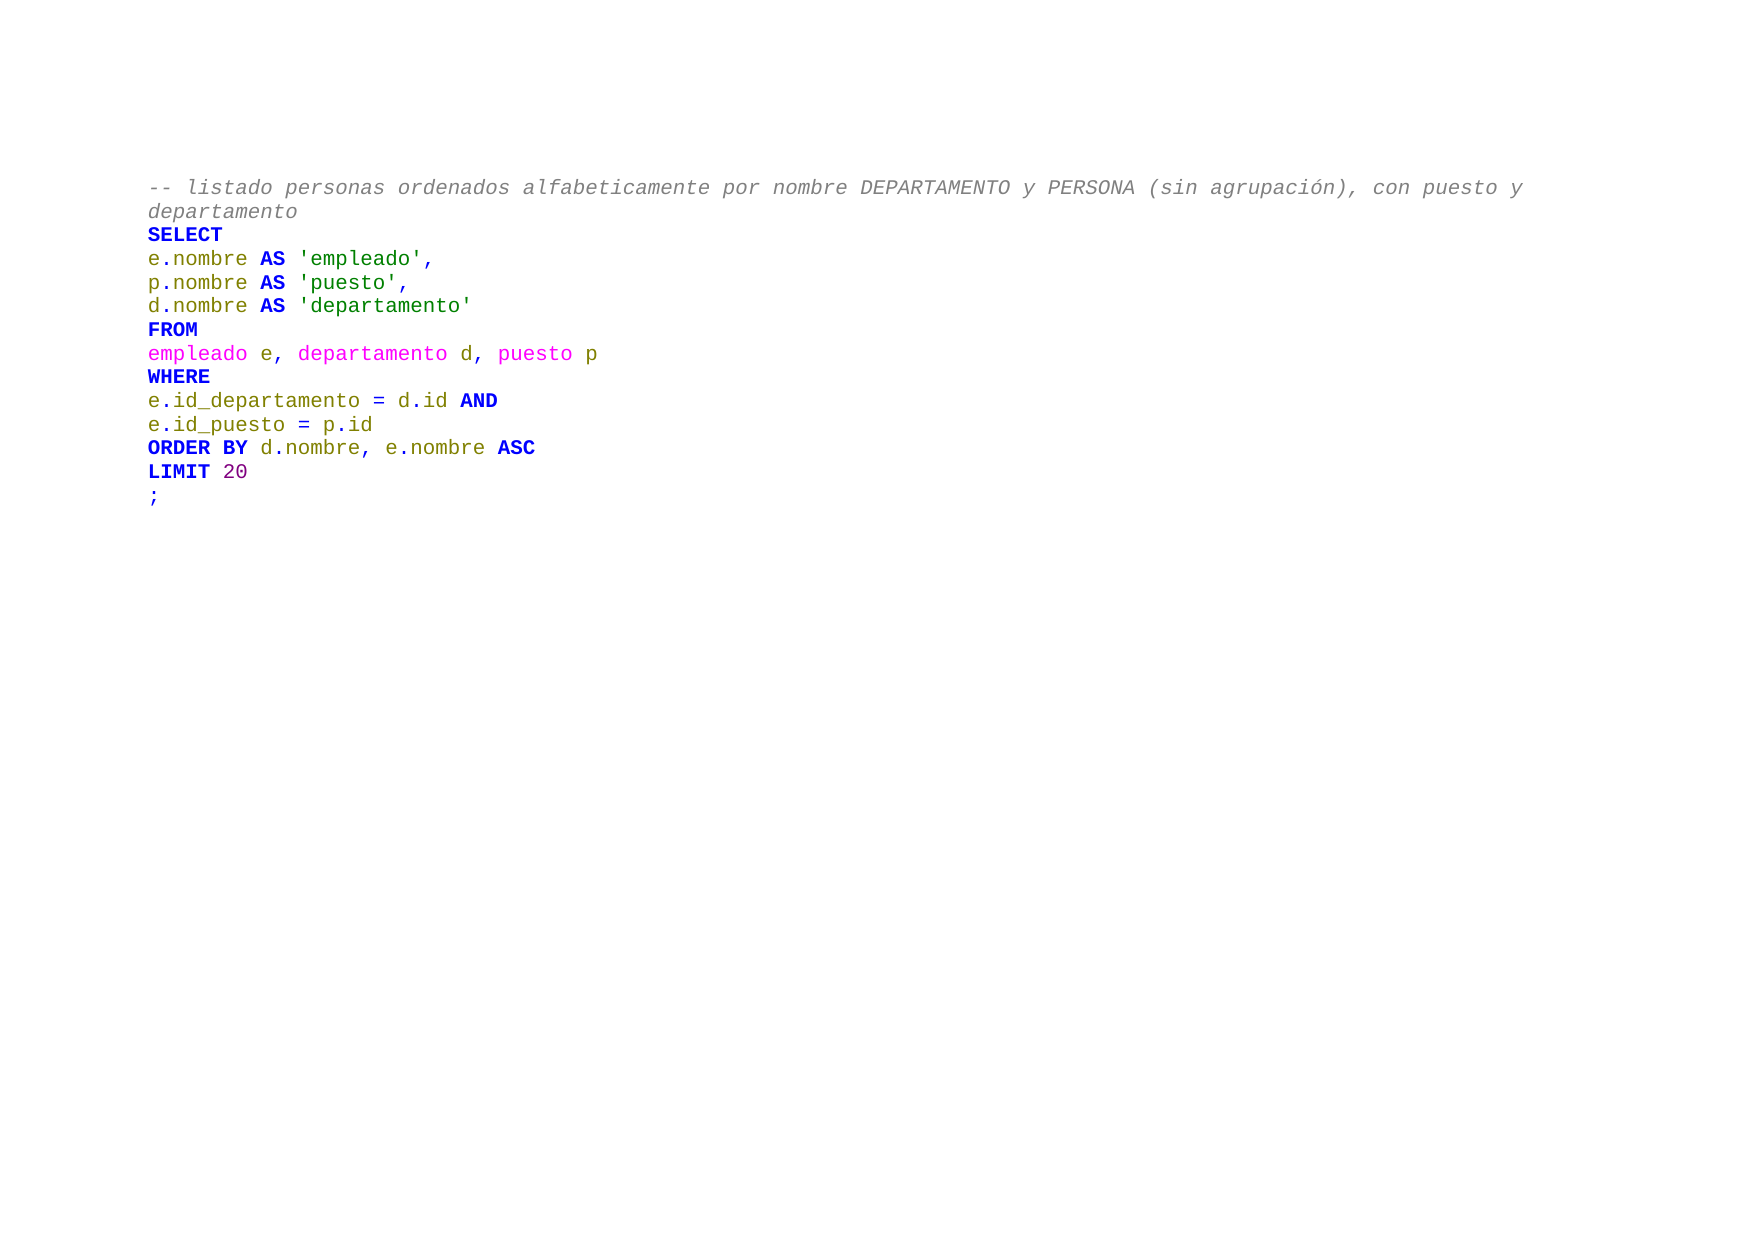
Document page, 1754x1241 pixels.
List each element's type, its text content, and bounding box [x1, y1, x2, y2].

text empleado e, departamento d, puesto p [148, 343, 1606, 366]
text -- listado personas ordenados alfabeticamente por nombre DEPARTAMENTO y PERSONA (sin agrupación), con puesto y departamento [148, 177, 1606, 224]
text d.nombre AS 'departamento' [148, 295, 1606, 319]
text WHERE [148, 366, 1606, 390]
text LIMIT 20 [148, 461, 1606, 484]
text ORDER BY d.nombre, e.nombre ASC [148, 437, 1606, 461]
text p.nombre AS 'puesto', [148, 272, 1606, 295]
text e.id_departamento = d.id AND [148, 390, 1606, 414]
text e.id_puesto = p.id [148, 414, 1606, 437]
text FROM [148, 319, 1606, 343]
text ; [148, 484, 1606, 508]
text e.nombre AS 'empleado', [148, 248, 1606, 272]
text SELECT [148, 224, 1606, 248]
